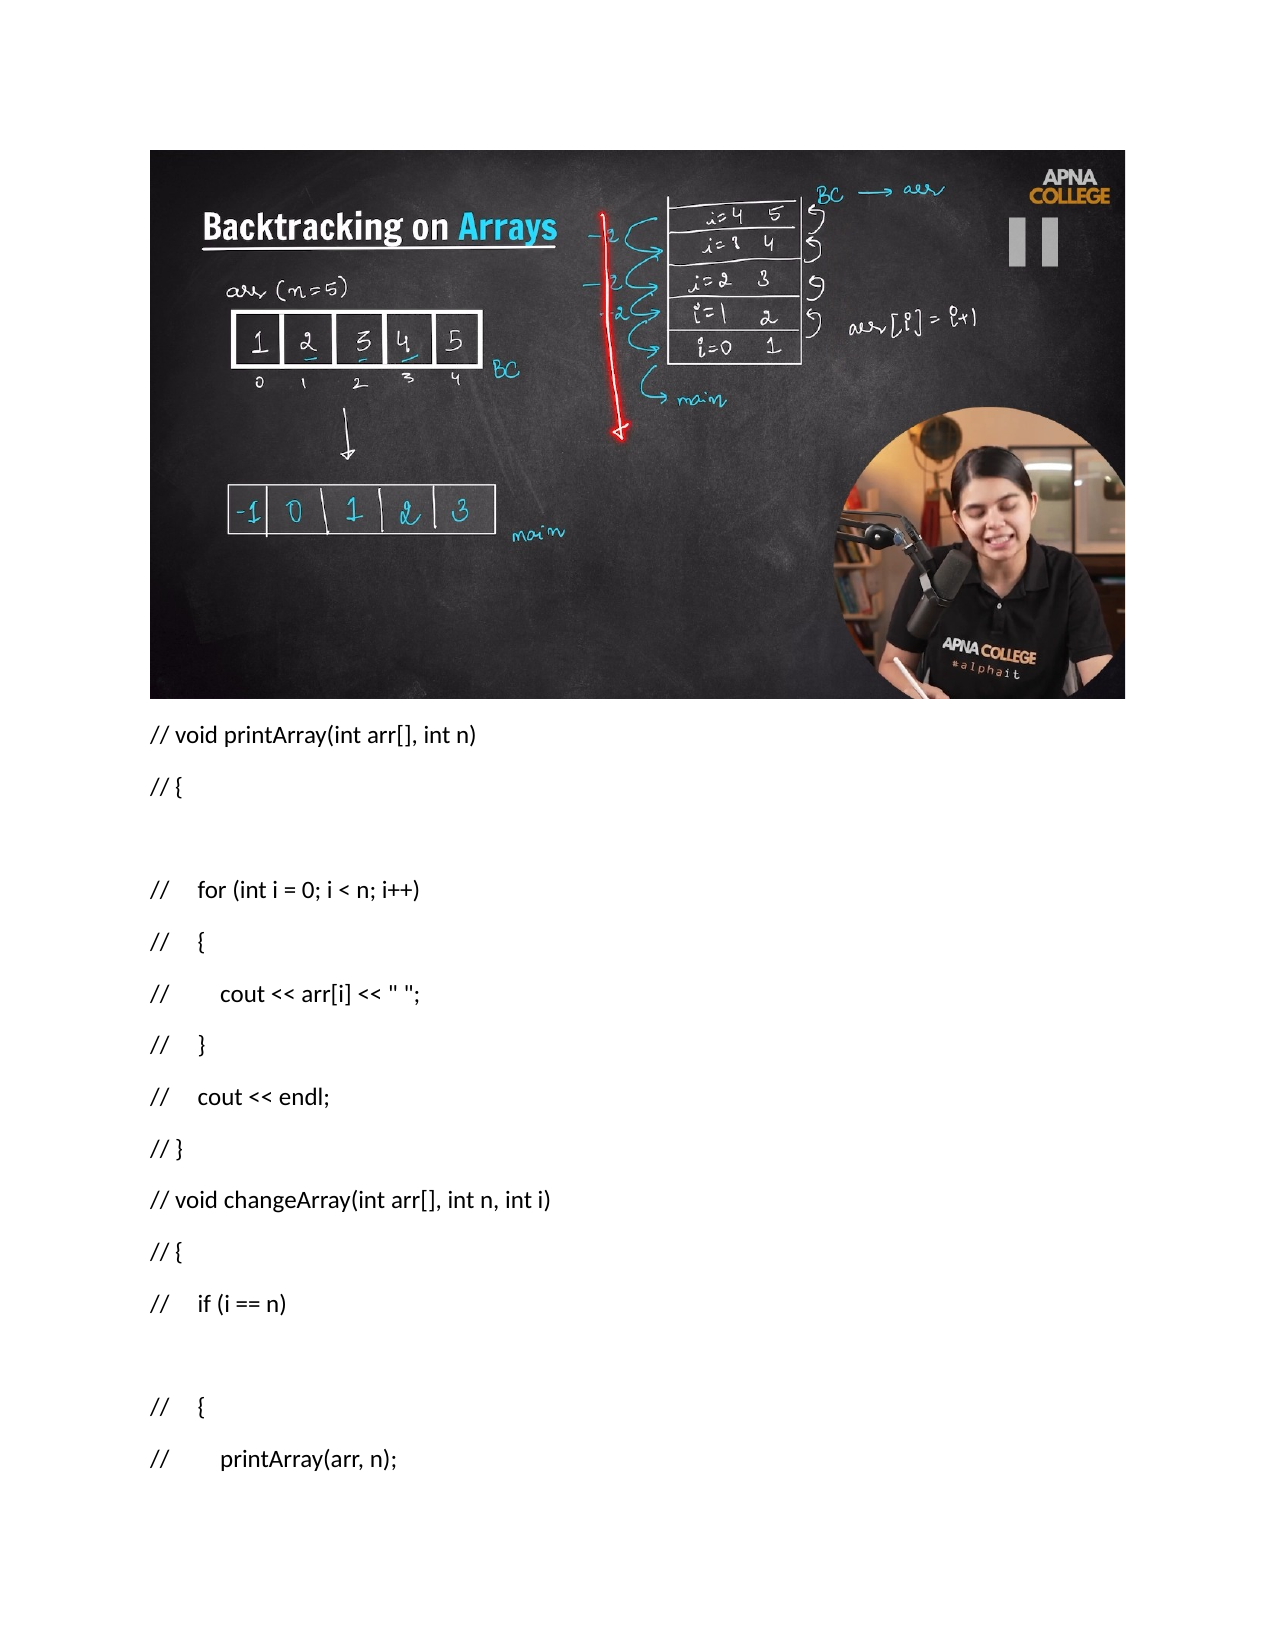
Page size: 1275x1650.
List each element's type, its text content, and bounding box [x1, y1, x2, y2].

text // cout << arr[i] << " "; [150, 978, 1125, 1008]
text // } [150, 1029, 1125, 1060]
text // printArray(arr, n); [150, 1443, 1125, 1473]
text // { [150, 1236, 1125, 1267]
text // { [150, 926, 1125, 957]
text // { [150, 771, 1125, 802]
text // } [150, 1133, 1125, 1163]
text // void changeArray(int arr[], int n, int i) [150, 1184, 1125, 1215]
text // cout << endl; [150, 1081, 1125, 1112]
text // if (i == n) [150, 1288, 1125, 1318]
picture [150, 150, 1125, 699]
text // { [150, 1391, 1125, 1422]
text // void printArray(int arr[], int n) [150, 719, 1125, 750]
text // for (int i = 0; i < n; i++) [150, 874, 1125, 905]
